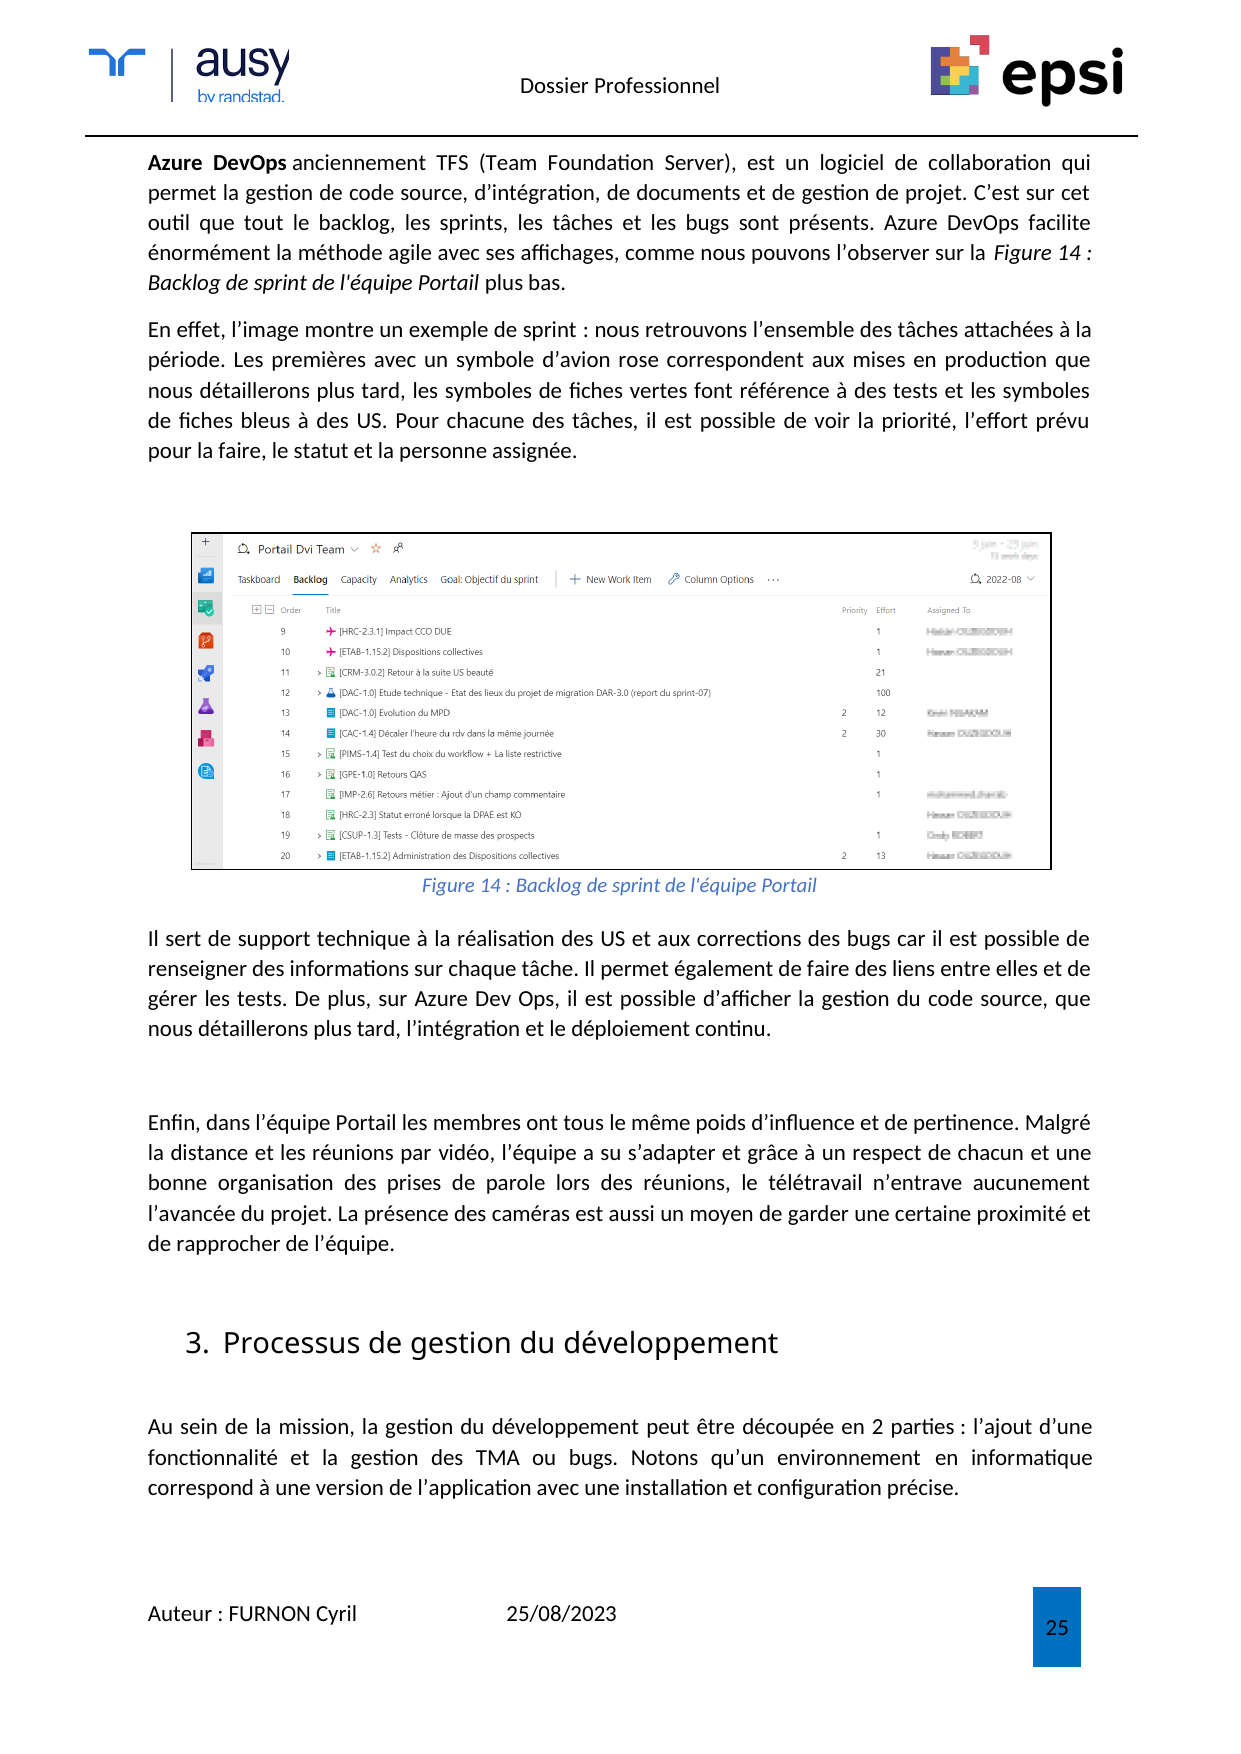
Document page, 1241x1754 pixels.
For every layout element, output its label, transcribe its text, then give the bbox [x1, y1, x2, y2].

text En plus de la méthode Agile, il existe un processus définissant le cheminement d’ajout d’une fonctionnalité. Nous pouvons l’illustrer par le schéma suivant : Figure 15 : Processus d'ajout d'une fonctionnalité. [148, 1225, 1093, 1313]
text Au sein de la mission, la gestion du développement peut être découpée en 2 parties : l’ajout d’une fonctionnalité et la gestion des TMA ou bugs. Notons qu’un environnement en informatique correspond à une version de l’application avec une installation et configuration précise. [148, 1011, 1093, 1100]
picture [88, 48, 289, 102]
subtitle Processus de gestion du développement [185, 922, 1093, 961]
picture [192, 152, 1050, 486]
text Ajout d’une fonctionnalité [148, 1165, 1093, 1205]
text Enfin, dans l’équipe Portail les membres ont tous le même poids d’influence et de pertinence. Malgré la distance et les réunions par vidéo, l’équipe a su s’adapter et grâce à un respect de chacun et une bonne organisation des prises de parole lors des réunions, le télétravail n’entrave aucunement l’avancée du projet. La présence des caméras est aussi un moyen de garder une certaine proximité et de rapprocher de l’équipe. [148, 707, 1093, 856]
